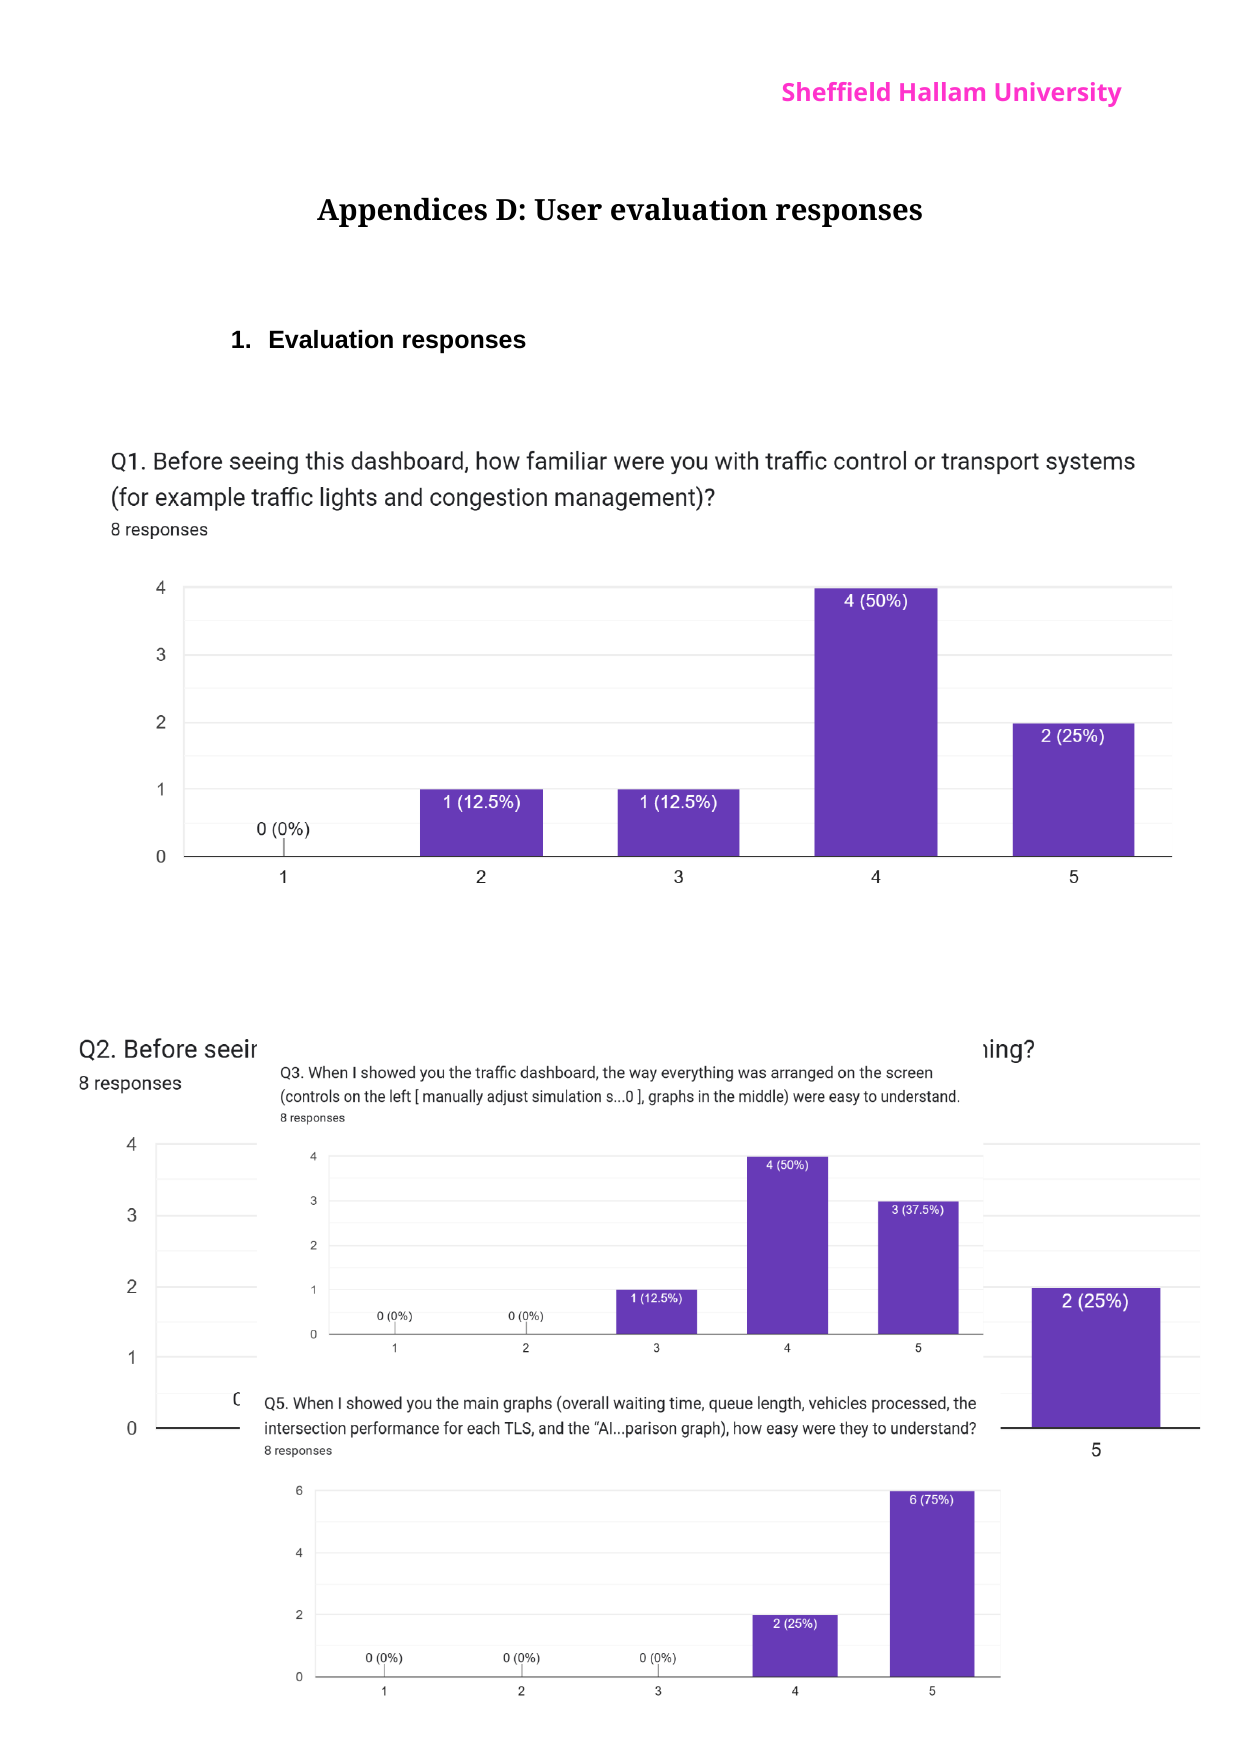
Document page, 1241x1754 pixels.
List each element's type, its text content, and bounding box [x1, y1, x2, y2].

subtitle Appendices D: User evaluation responses [118, 189, 1122, 228]
picture [40, 994, 1201, 1754]
picture [74, 410, 1173, 968]
list Evaluation responses [231, 325, 1122, 353]
